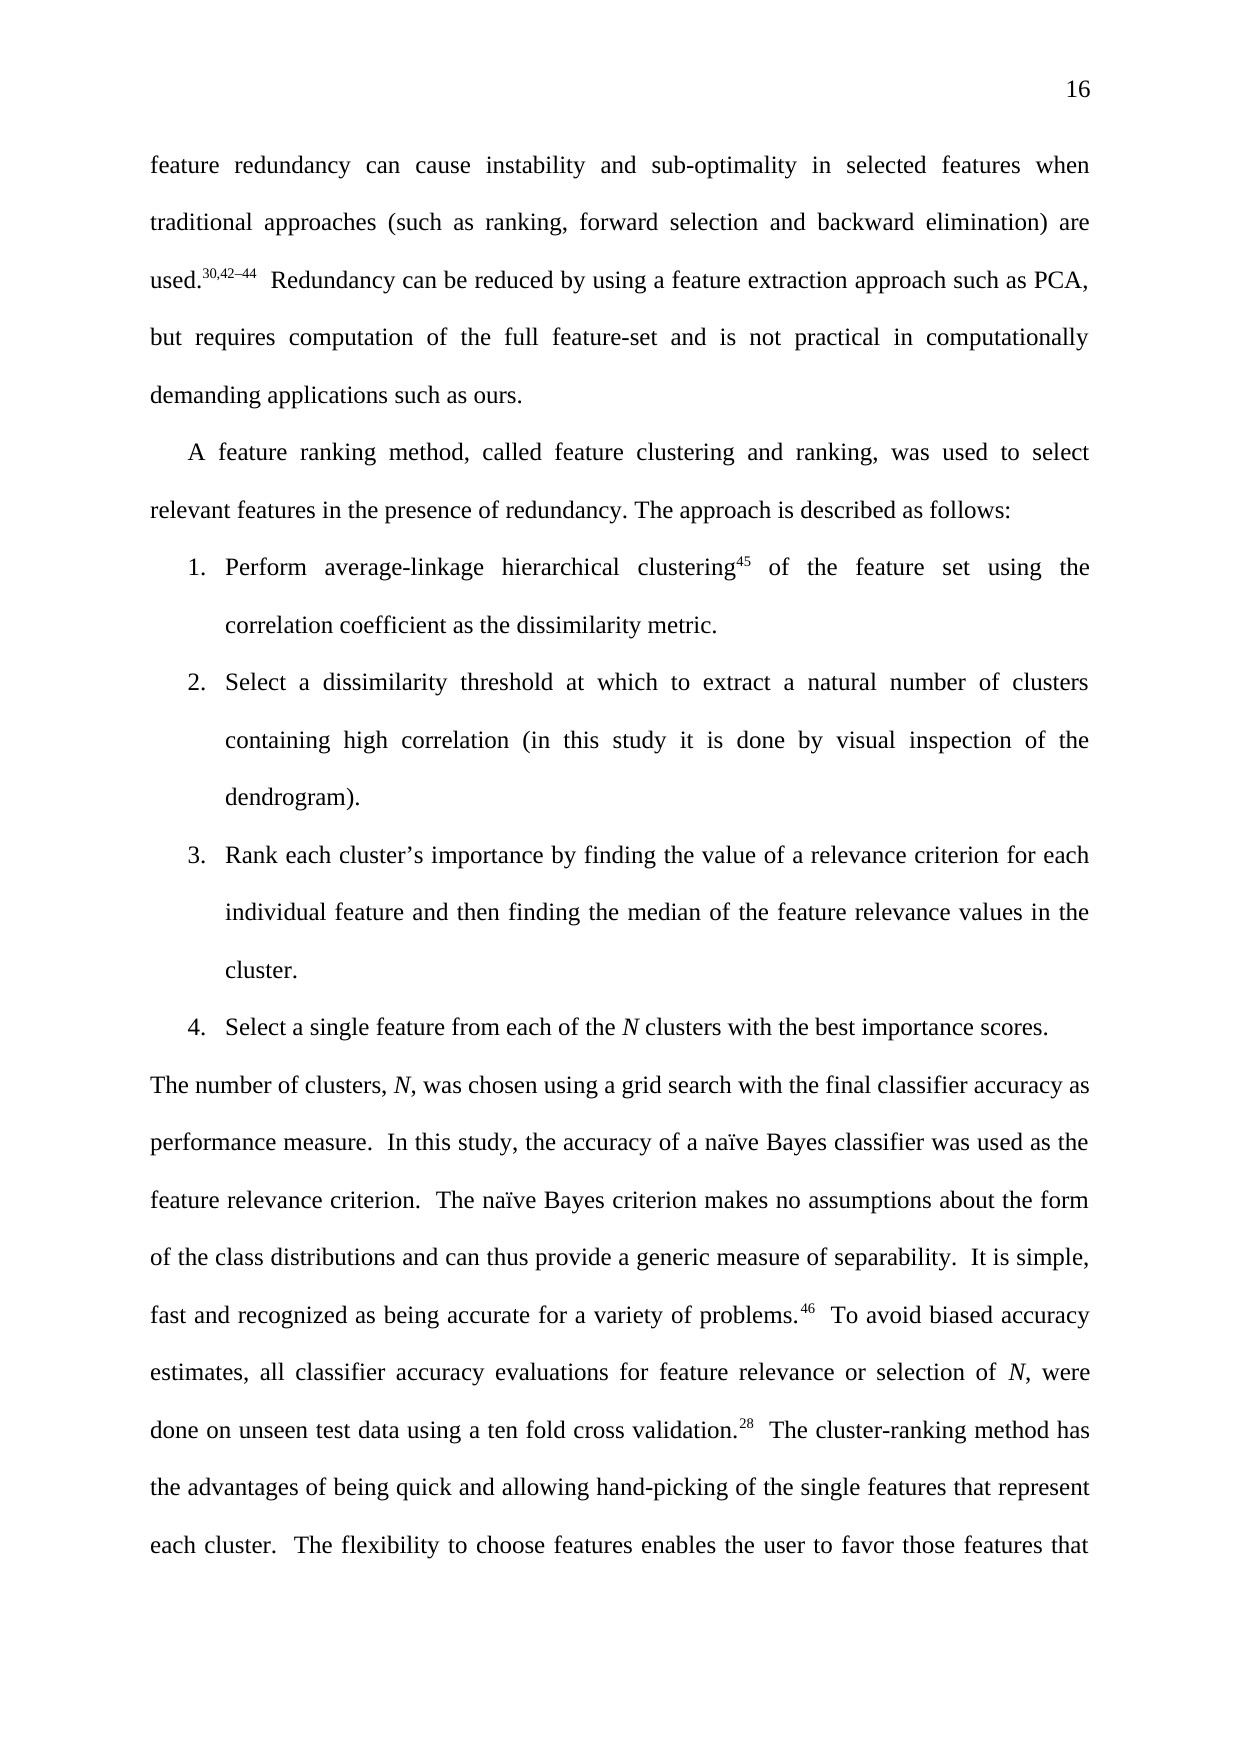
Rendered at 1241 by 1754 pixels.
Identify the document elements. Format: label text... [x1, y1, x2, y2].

list Rank each cluster’s importance by finding the value of a relevance criterion for each individual feature and then finding the median of the feature relevance values in the cluster. [187, 840, 1090, 984]
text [150, 1070, 1090, 1559]
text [150, 150, 1090, 409]
list Perform average-linkage hierarchical clustering45 of the feature set using the correlation coefficient as the dissimilarity metric. [187, 552, 1090, 639]
list Select a dissimilarity threshold at which to extract a natural number of clusters containing high correlation (in this study it is done by visual inspection of the dendrogram). [187, 667, 1090, 811]
list Select a single feature from each of the N clusters with the best importance scores. [187, 1012, 1090, 1041]
text A feature ranking method, called feature clustering and ranking, was used to select relevant features in the presence of redundancy. The approach is described as follows: [150, 437, 1090, 524]
